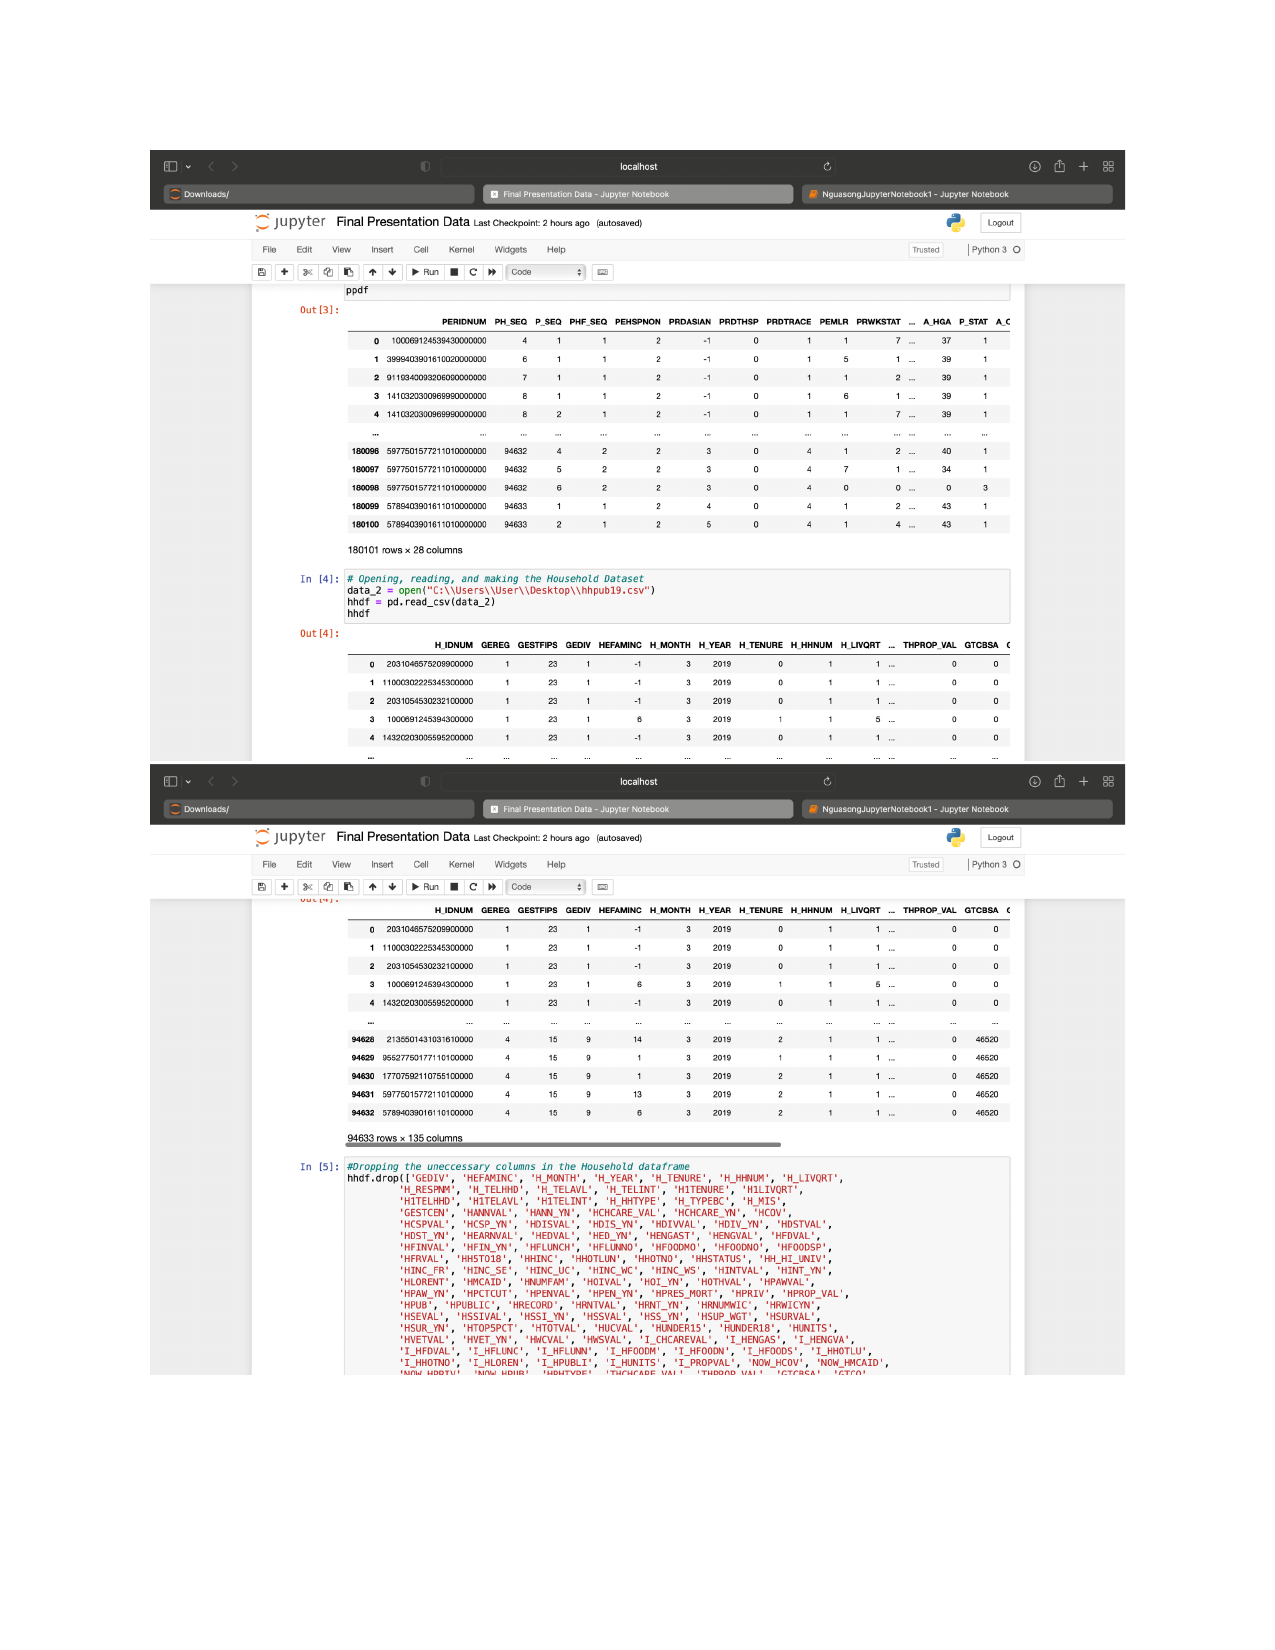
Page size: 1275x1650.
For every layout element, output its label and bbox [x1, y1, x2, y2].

picture [150, 764, 1125, 1375]
picture [150, 150, 1125, 761]
